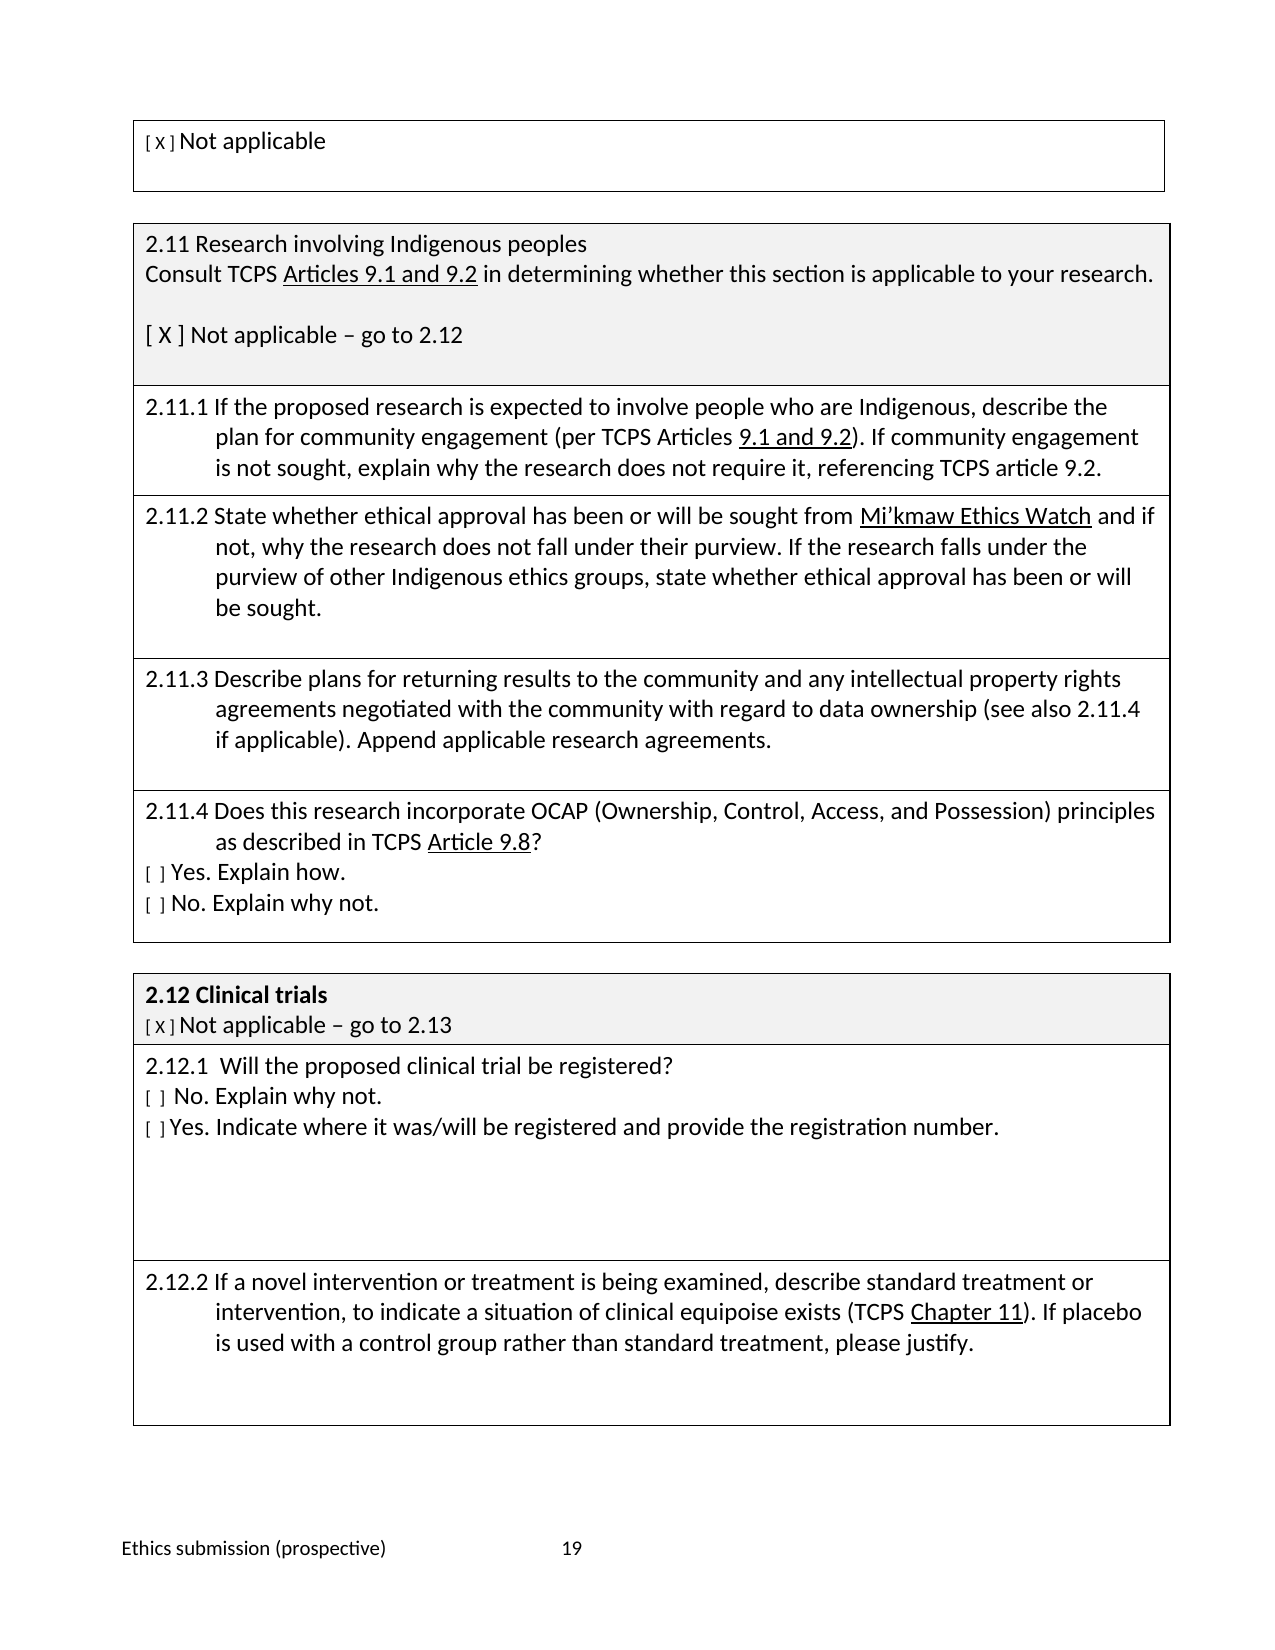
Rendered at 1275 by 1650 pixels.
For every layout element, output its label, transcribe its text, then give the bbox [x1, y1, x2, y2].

table_cell 2.11.3 Describe plans for returning results to the community and any intellectual property rights agreements negotiated with the community with regard to data ownership (see also 2.11.4 if applicable). Append applicable research agreements. [134, 659, 1169, 789]
table_header 2.11 Research involving Indigenous peoples Consult TCPS Articles 9.1 and 9.2 in determining whether this section is applicable to your research. [ X ] Not applicable – go to 2.12 [134, 224, 1169, 385]
table_cell 2.12.2 If a novel intervention or treatment is being examined, describe standard treatment or intervention, to indicate a situation of clinical equipoise exists (TCPS Chapter 11). If placebo is used with a control group rather than standard treatment, please justify. [134, 1261, 1169, 1425]
table_cell 2.12.1 Will the proposed clinical trial be registered? [ ] No. Explain why not. [ ] Yes. Indicate where it was/will be registered and provide the registration number. [134, 1045, 1169, 1260]
table_cell 2.11.4 Does this research incorporate OCAP (Ownership, Control, Access, and Possession) principles as described in TCPS Article 9.8? [ ] Yes. Explain how. [ ] No. Explain why not. [134, 791, 1169, 942]
table_cell 2.11.1 If the proposed research is expected to involve people who are Indigenous, describe the plan for community engagement (per TCPS Articles 9.1 and 9.2). If community engagement is not sought, explain why the research does not require it, referencing TCPS article 9.2. [134, 386, 1169, 495]
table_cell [134, 121, 1164, 191]
table_header 2.12 Clinical trials [ X ] Not applicable – go to 2.13 [134, 974, 1169, 1044]
table_cell 2.11.2 State whether ethical approval has been or will be sought from Mi’kmaw Ethics Watch and if not, why the research does not fall under their purview. If the research falls under the purview of other Indigenous ethics groups, state whether ethical approval has been or will be sought. [134, 496, 1169, 657]
